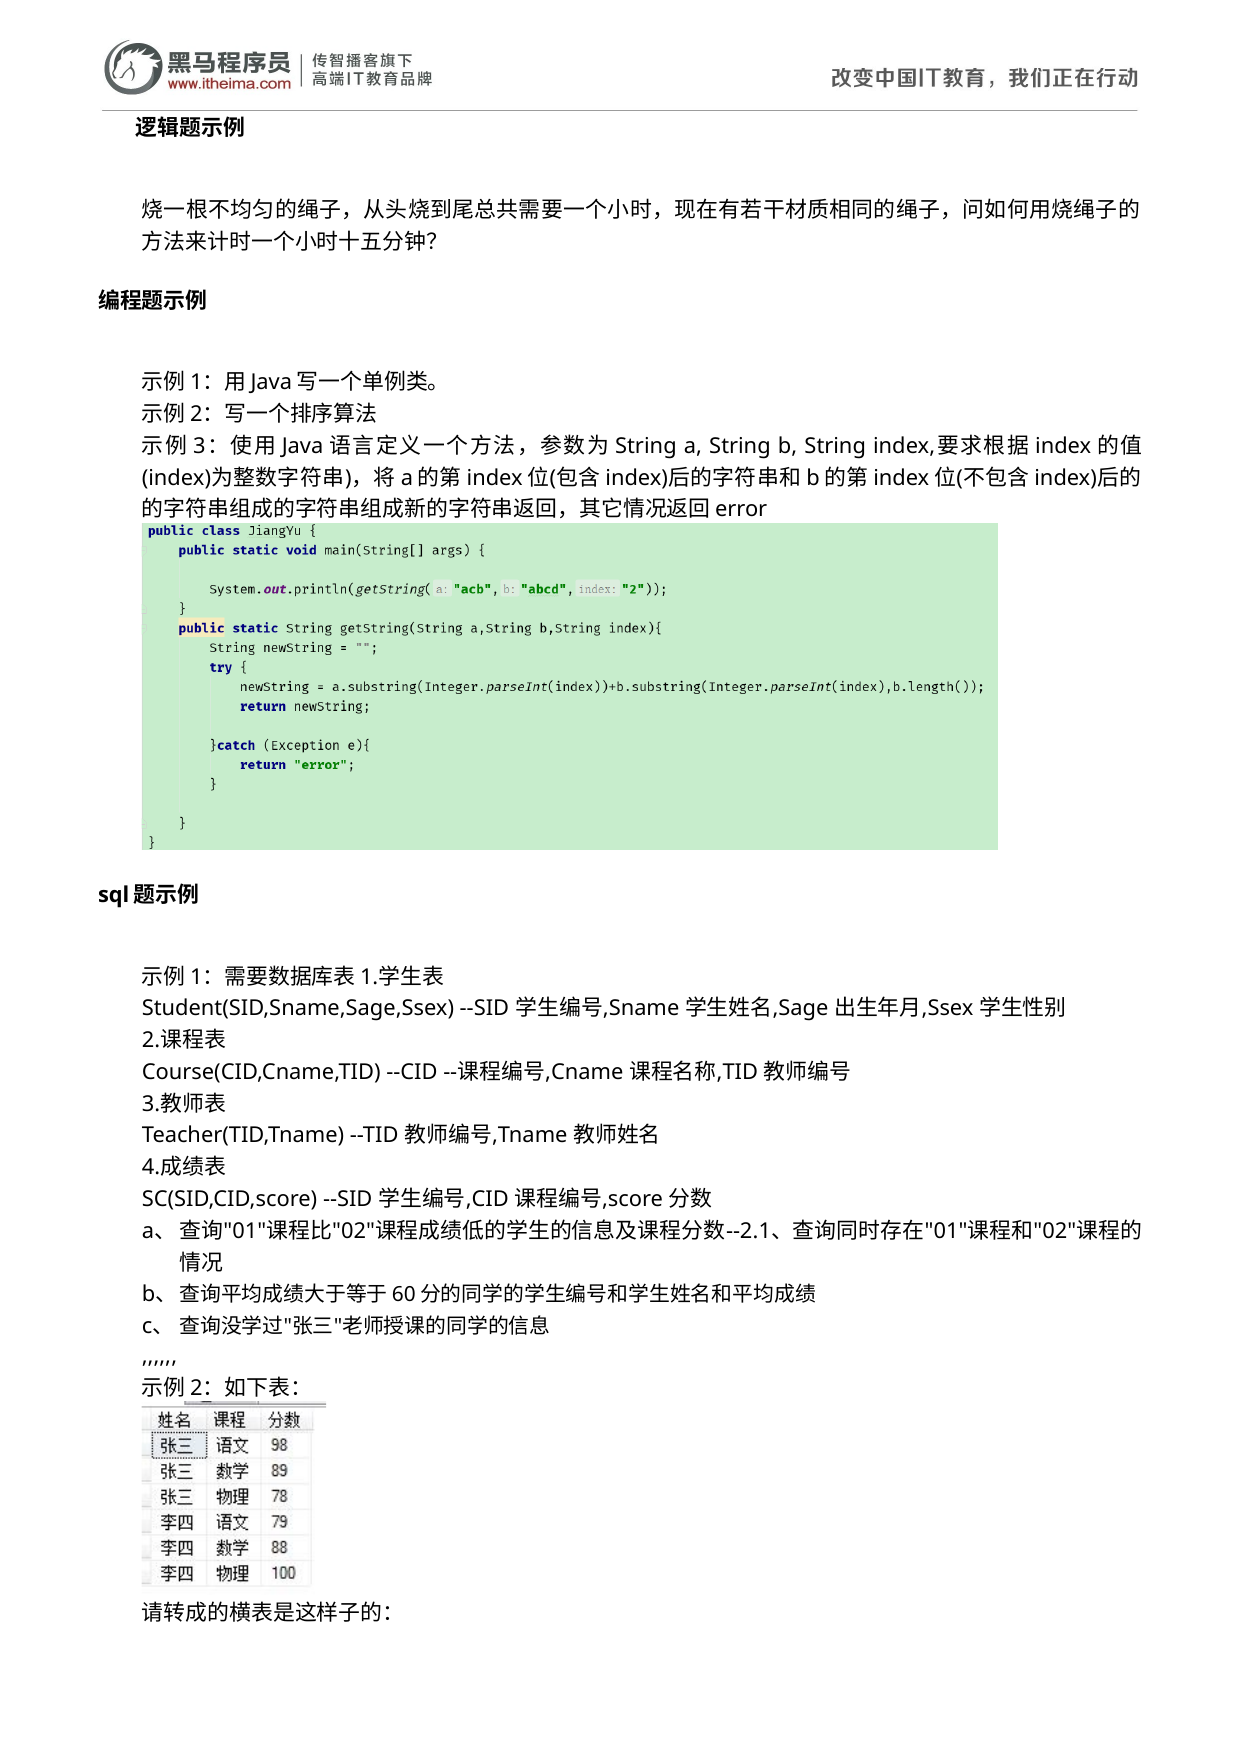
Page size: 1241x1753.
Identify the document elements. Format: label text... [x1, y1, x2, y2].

text 示例2：写一个排序算法 [142, 396, 1142, 428]
text 示例1：用Java写一个单例类。 [142, 364, 1142, 396]
text SC(SID,CID,score) --SID 学生编号,CID 课程编号,score 分数 [142, 1181, 1142, 1213]
text 4.成绩表 [142, 1149, 1142, 1181]
text 示例2：如下表： [142, 1369, 1142, 1401]
picture [141, 1401, 327, 1595]
list 查询没学过"张三"老师授课的同学的信息 [142, 1308, 1142, 1340]
picture [100, 38, 1140, 111]
text 2.课程表 [142, 1022, 1142, 1054]
text Teacher(TID,Tname) --TID 教师编号,Tname 教师姓名 [142, 1117, 1142, 1149]
list 查询平均成绩大于等于60分的同学的学生编号和学生姓名和平均成绩 [142, 1276, 1142, 1308]
text Student(SID,Sname,Sage,Ssex) --SID 学生编号,Sname 学生姓名,Sage 出生年月,Ssex 学生性别 [142, 990, 1142, 1022]
text 3.教师表 [142, 1086, 1142, 1117]
list 查询"01"课程比"02"课程成绩低的学生的信息及课程分数--2.1、查询同时存在"01"课程和"02"课程的情况 [142, 1213, 1142, 1276]
text 烧一根不均匀的绳子，从头烧到尾总共需要一个小时，现在有若干材质相同的绳子，问如何用烧绳子的方法来计时一个小时十五分钟？ [142, 192, 1142, 256]
subtitle 编程题示例 [98, 283, 1142, 314]
text 示例1：需要数据库表1.学生表 [142, 959, 1142, 990]
text 请转成的横表是这样子的： [142, 1595, 1142, 1626]
text Course(CID,Cname,TID) --CID --课程编号,Cname 课程名称,TID 教师编号 [142, 1054, 1142, 1086]
text ,,,,,, [142, 1340, 1142, 1369]
picture [141, 523, 998, 850]
subtitle 逻辑题示例 [135, 110, 1142, 142]
text 示例3：使用Java语言定义一个方法，参数为String a, String b, String index,要求根据index的值(index)为整数字符串)，将a的第index位(包含index)后的字符串和b的第index位(不包含index)后的的字符串组成的字符串组成新的字符串返回，其它情况返回error [142, 428, 1142, 523]
subtitle sql题示例 [98, 877, 1142, 908]
